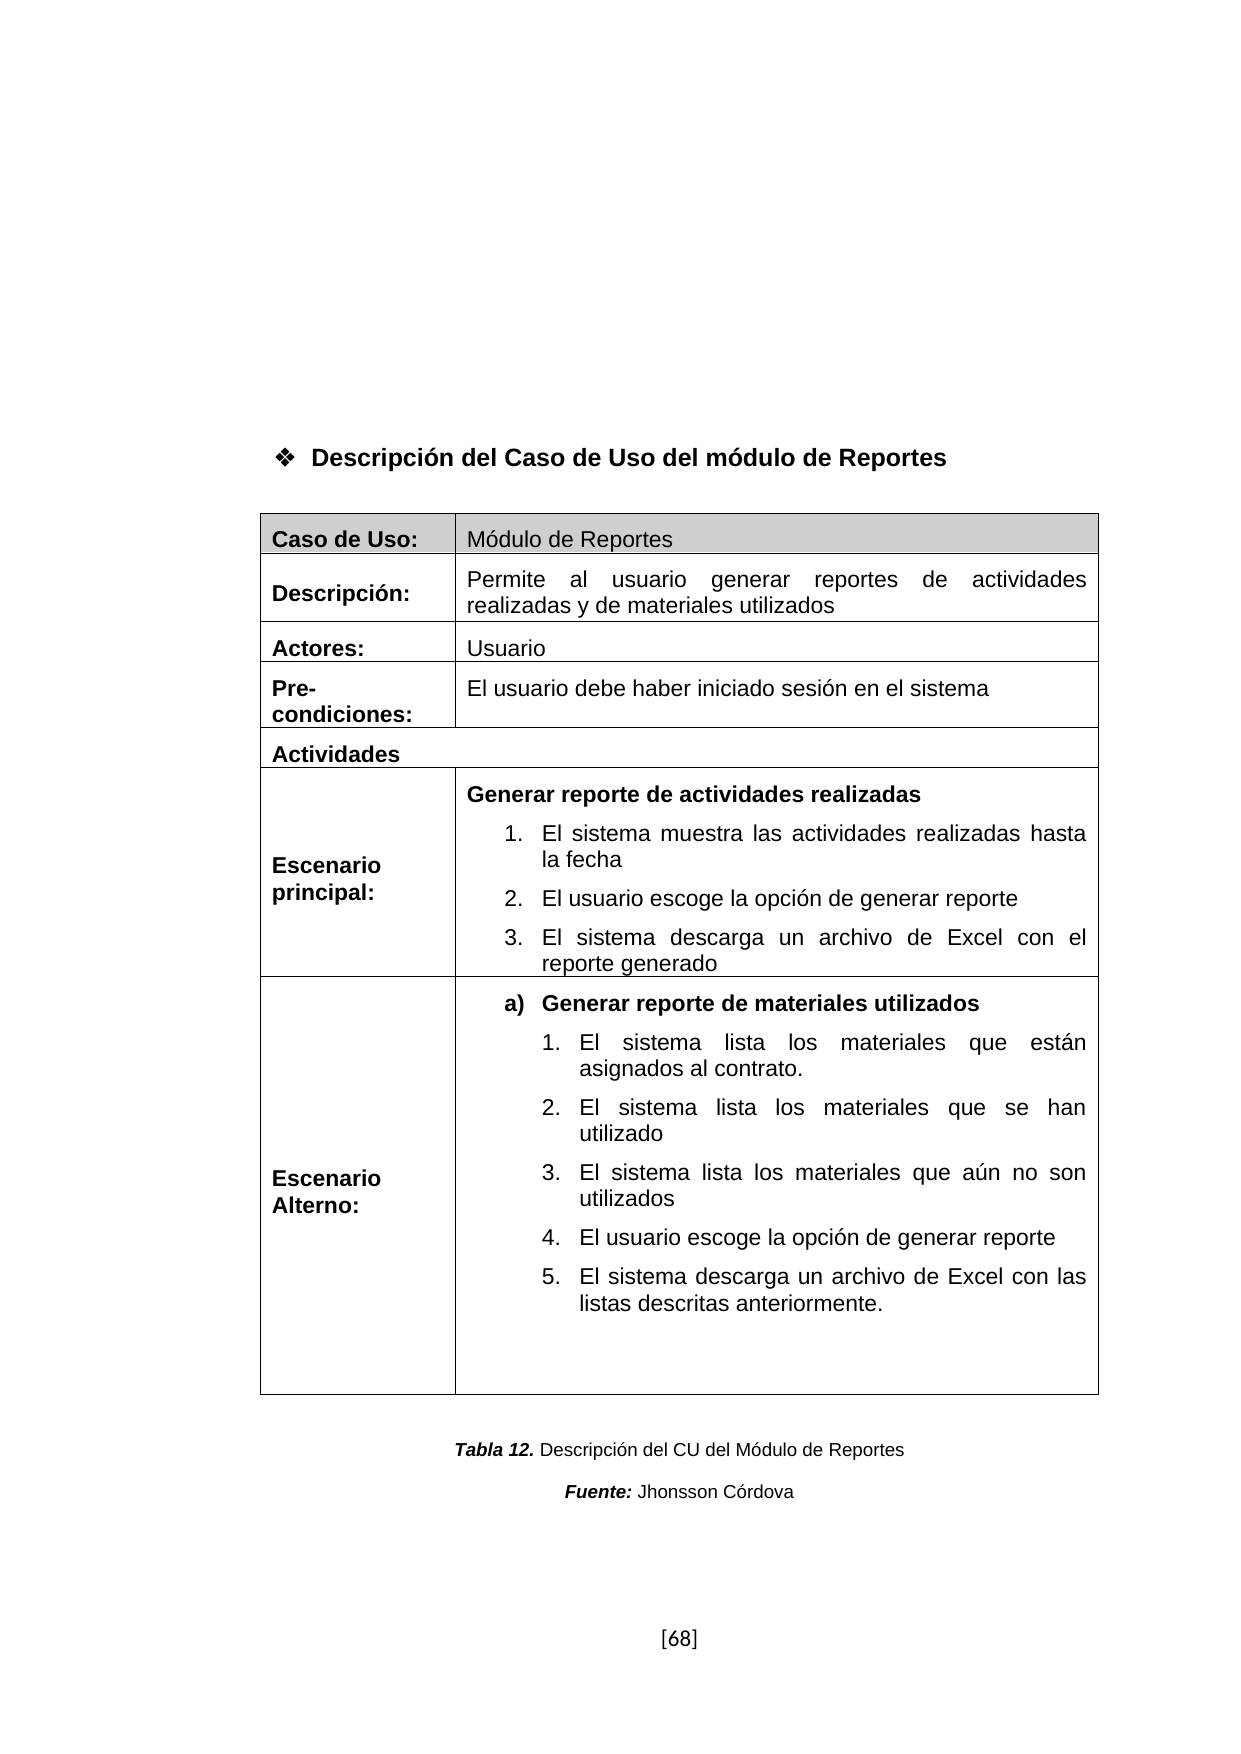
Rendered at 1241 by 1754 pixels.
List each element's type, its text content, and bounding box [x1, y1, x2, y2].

table_cell Pre-condiciones: [261, 662, 455, 727]
table_cell Generar reporte de materiales utilizados El sistema lista los materiales que están asignados al contrato. El sistema lista los materiales que se han utilizado El sistema lista los materiales que aún no son utilizados El usuario escoge la opción de generar reporte El sistema descarga un archivo de Excel con las listas descritas anteriormente. [456, 977, 1098, 1393]
table_cell Actividades [261, 728, 1098, 767]
table_header Módulo de Reportes [456, 514, 1098, 552]
list Descripción del Caso de Uso del módulo de Reportes [274, 442, 1122, 471]
table_cell Actores: [261, 622, 455, 661]
table_cell Escenario principal: [261, 768, 455, 976]
table_cell El usuario debe haber iniciado sesión en el sistema [456, 662, 1098, 727]
text Tabla 12. Descripción del CU del Módulo de Reportes [236, 1438, 1122, 1460]
table_header Caso de Uso: [261, 514, 455, 552]
table_cell Usuario [456, 622, 1098, 661]
table_cell Descripción: [261, 554, 455, 621]
table_cell Generar reporte de actividades realizadas El sistema muestra las actividades realizadas hasta la fecha El usuario escoge la opción de generar reporte El sistema descarga un archivo de Excel con el reporte generado [456, 768, 1098, 976]
table_cell Escenario Alterno: [261, 977, 455, 1393]
text Fuente: Jhonsson Córdova [236, 1481, 1122, 1502]
table_cell Permite al usuario generar reportes de actividades realizadas y de materiales utilizados [456, 554, 1098, 621]
